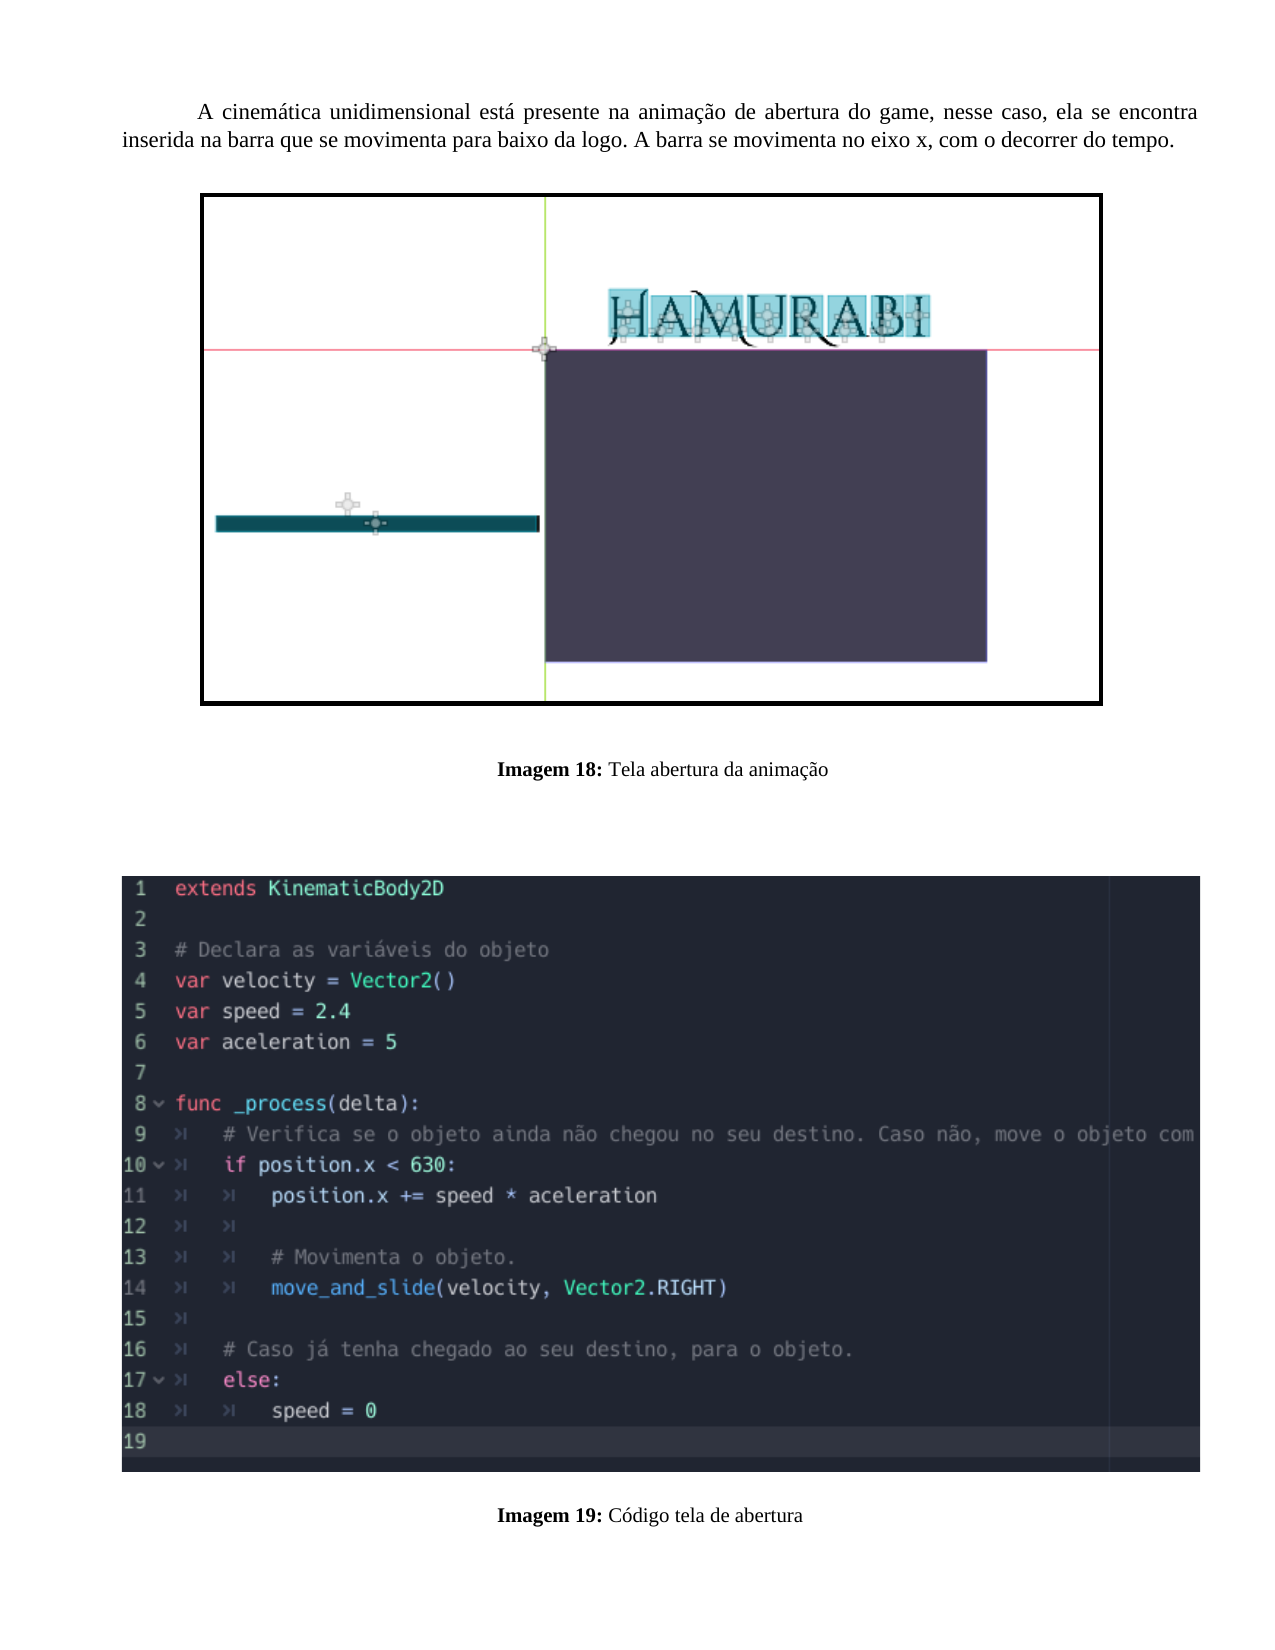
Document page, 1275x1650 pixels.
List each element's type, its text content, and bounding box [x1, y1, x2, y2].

text Imagem 19: Código tela de abertura [422, 1503, 1200, 1527]
text Imagem 18: Tela abertura da animação [422, 700, 1200, 781]
picture [121, 876, 1200, 1472]
text A cinemática unidimensional está presente na animação de abertura do game, nesse caso, ela se encontra inserida na barra que se movimenta para baixo da logo. A barra se movimenta no eixo x, com o decorrer do tempo. [122, 98, 1200, 152]
picture [204, 197, 1099, 701]
